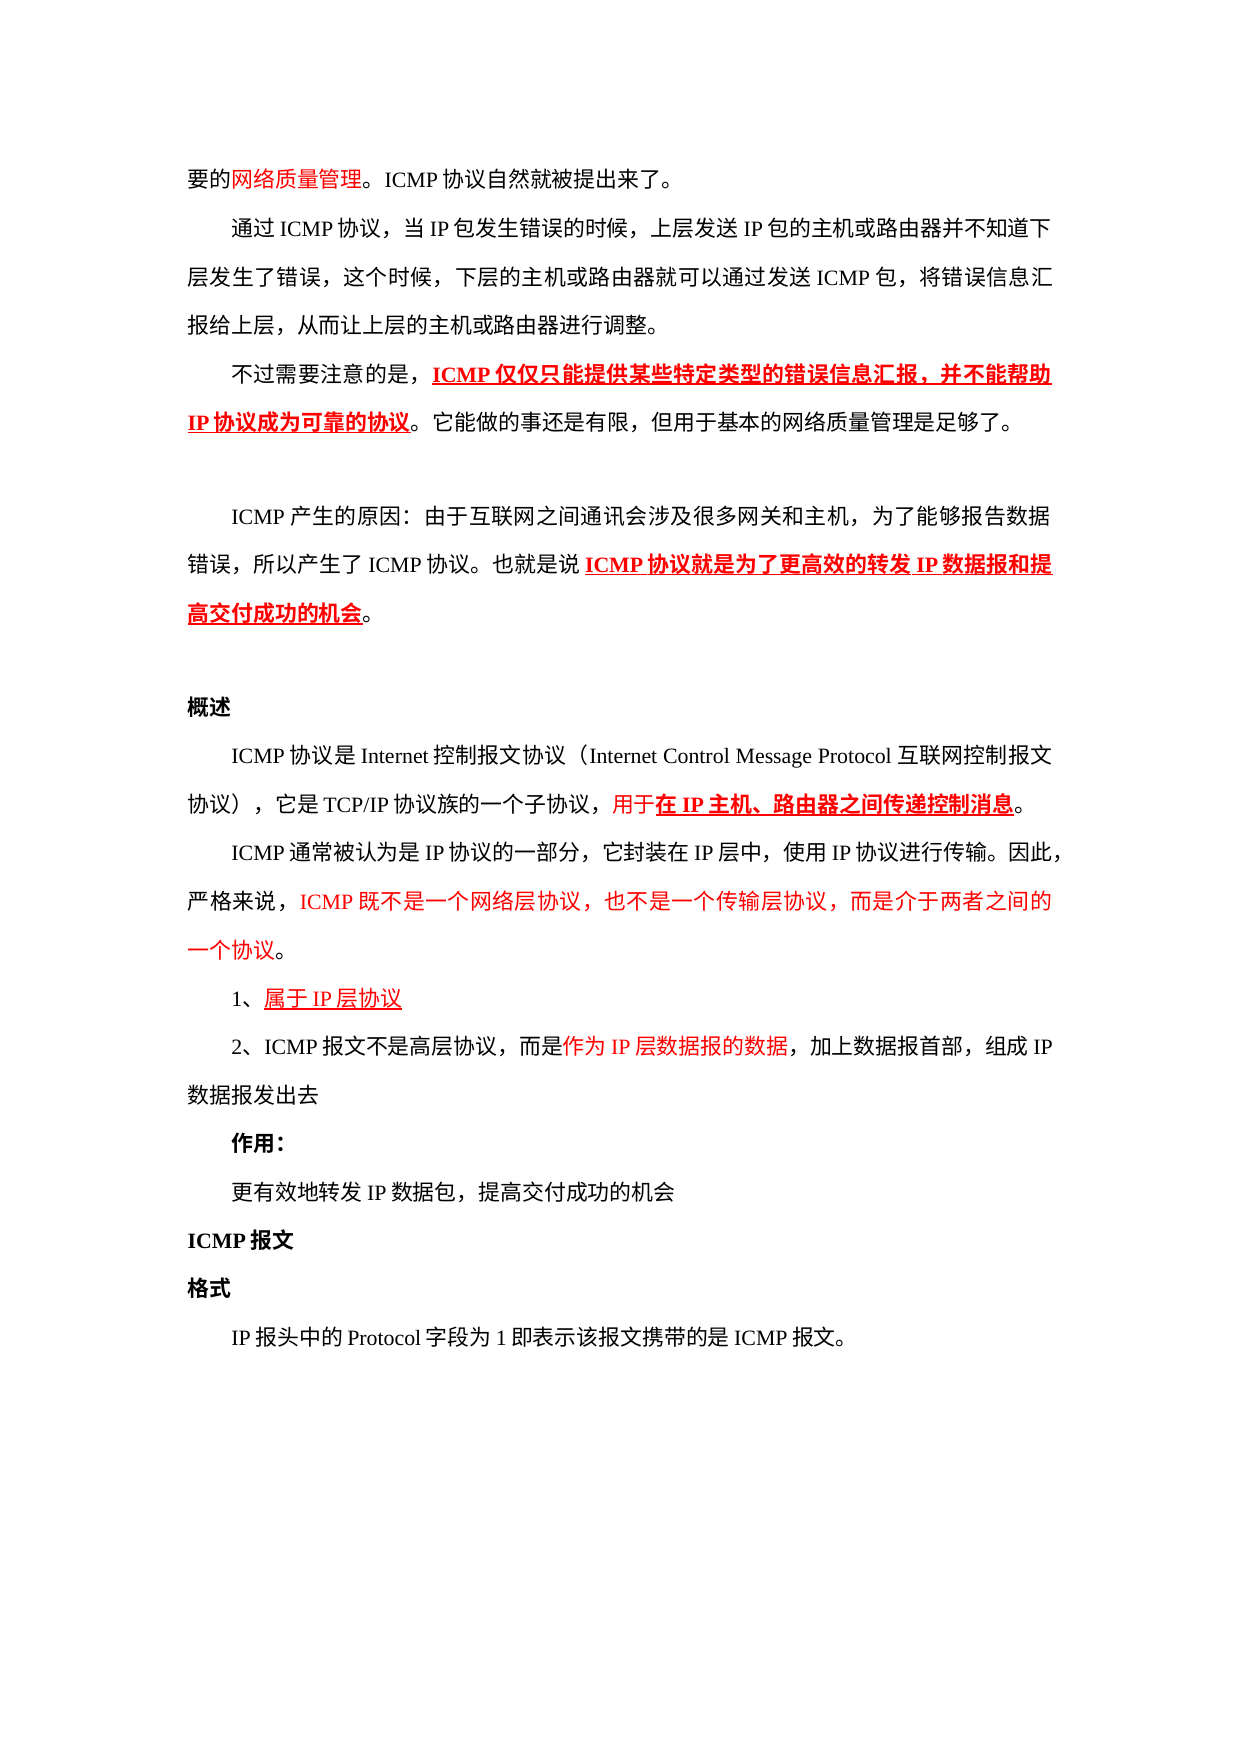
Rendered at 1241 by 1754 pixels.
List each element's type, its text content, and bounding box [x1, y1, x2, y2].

text 作用： [187, 1126, 1053, 1158]
text 2、ICMP报文不是高层协议，而是作为IP层数据报的数据，加上数据报首部，组成IP数据报发出去 [187, 1029, 1053, 1110]
text 不过需要注意的是，ICMP仅仅只能提供某些特定类型的错误信息汇报，并不能帮助 IP 协议成为可靠的协议。它能做的事还是有限，但用于基本的网络质量管理是足够了。 [187, 356, 1053, 437]
text ICMP协议是Internet控制报文协议（Internet Control Message Protocol互联网控制报文协议），它是TCP/IP协议族的一个子协议，用于在IP主机、路由器之间传递控制消息。 [187, 738, 1053, 819]
subtitle 格式 [187, 1271, 1053, 1303]
text ICMP产生的原因：由于互联网之间通讯会涉及很多网关和主机，为了能够报告数据错误，所以产生了ICMP协议。也就是说ICMP协议就是为了更高效的转发IP数据报和提高交付成功的机会。 [187, 498, 1053, 628]
text IP报头中的Protocol字段为1即表示该报文携带的是ICMP报文。 [187, 1319, 1053, 1352]
text 更有效地转发IP数据包，提高交付成功的机会 [187, 1174, 1053, 1207]
text 通过ICMP协议，当IP包发生错误的时候，上层发送IP包的主机或路由器并不知道下层发生了错误，这个时候，下层的主机或路由器就可以通过发送ICMP包，将错误信息汇报给上层，从而让上层的主机或路由器进行调整。 [187, 210, 1053, 340]
text 1、属于IP层协议 [187, 981, 1053, 1013]
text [187, 162, 1053, 194]
subtitle 概述 [187, 689, 1053, 722]
subtitle ICMP报文 [187, 1223, 1053, 1255]
text ICMP通常被认为是IP协议的一部分，它封装在IP层中，使用IP协议进行传输。因此，严格来说，ICMP既不是一个网络层协议，也不是一个传输层协议，而是介于两者之间的一个协议。 [187, 835, 1053, 965]
